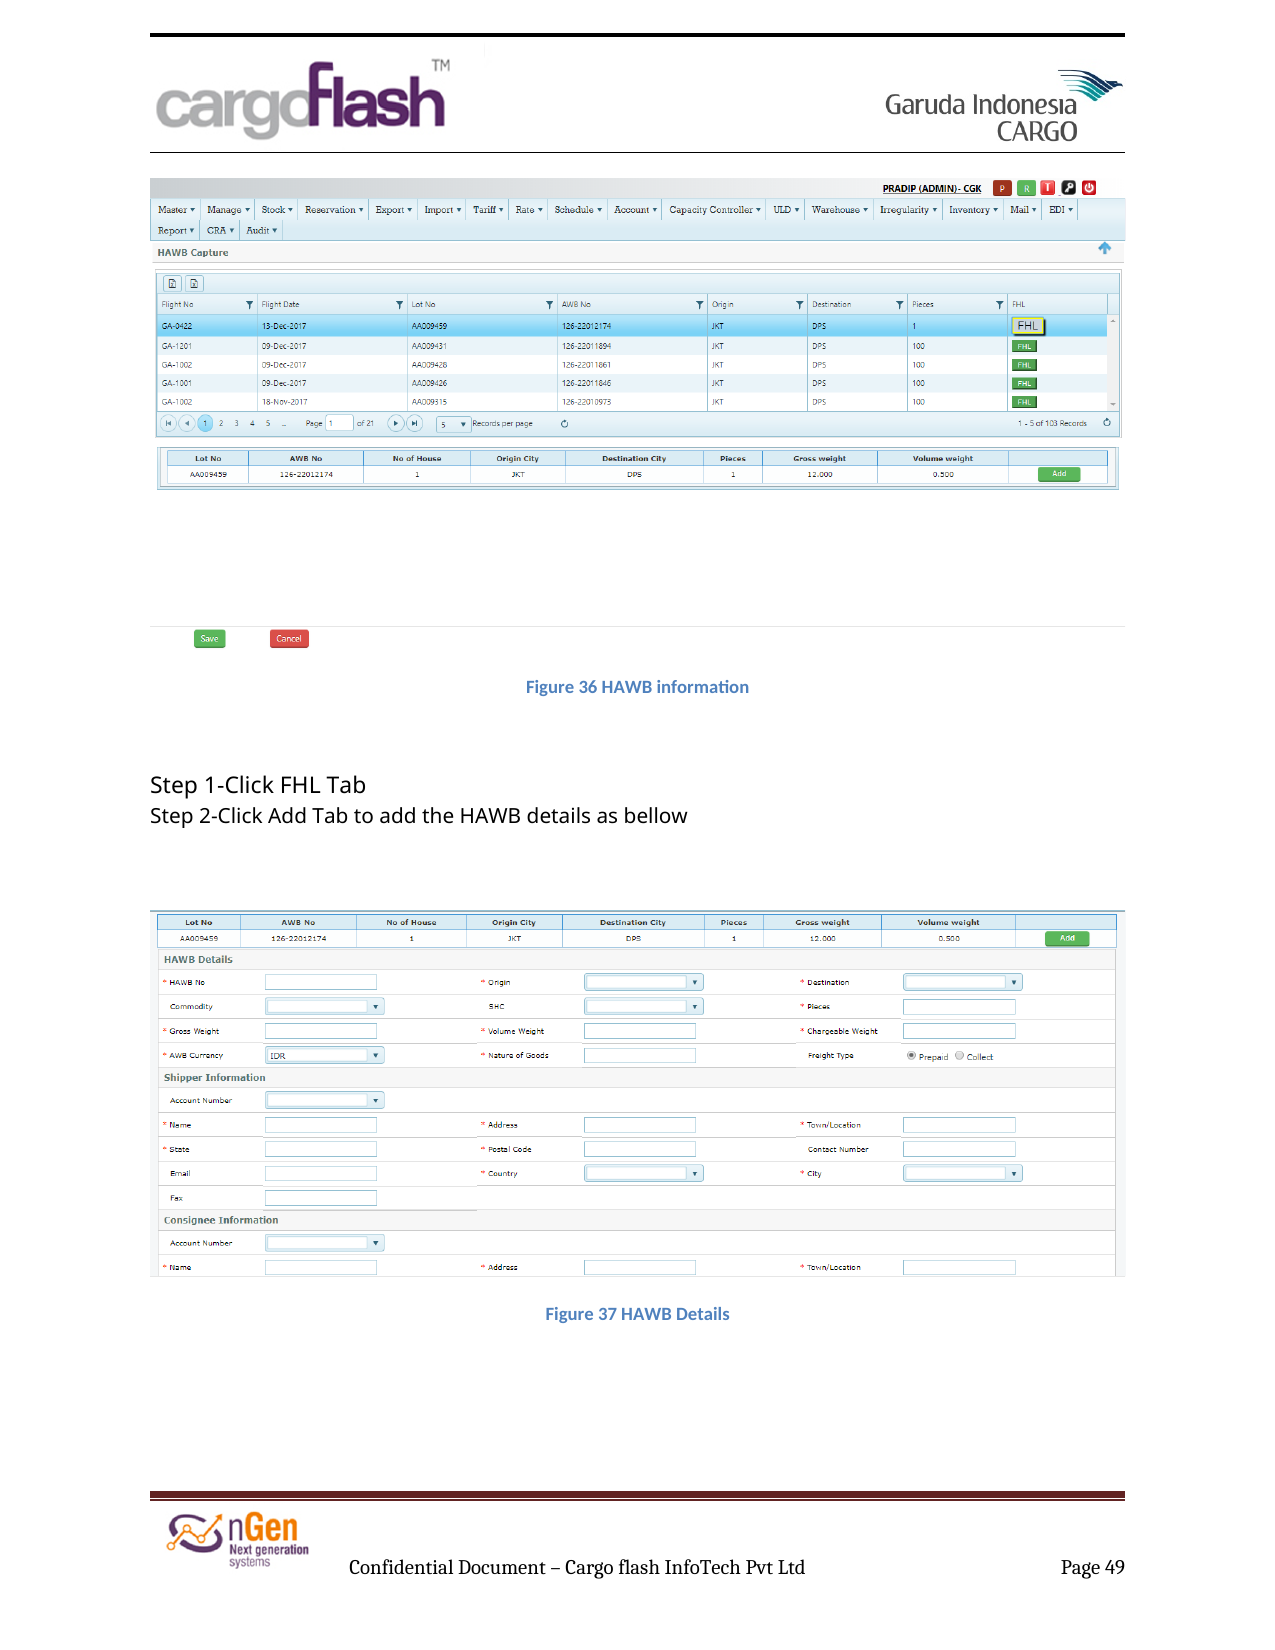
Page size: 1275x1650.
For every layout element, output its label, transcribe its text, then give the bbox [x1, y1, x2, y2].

picture [103, 6, 525, 152]
text Step 2-Click Add Tab to add the HAWB details as bellow [150, 801, 1125, 829]
picture [150, 1502, 327, 1575]
text Step 1-Click FHL Tab [150, 769, 1125, 801]
picture [881, 59, 1127, 148]
picture [150, 907, 1125, 1277]
picture [150, 178, 1125, 652]
